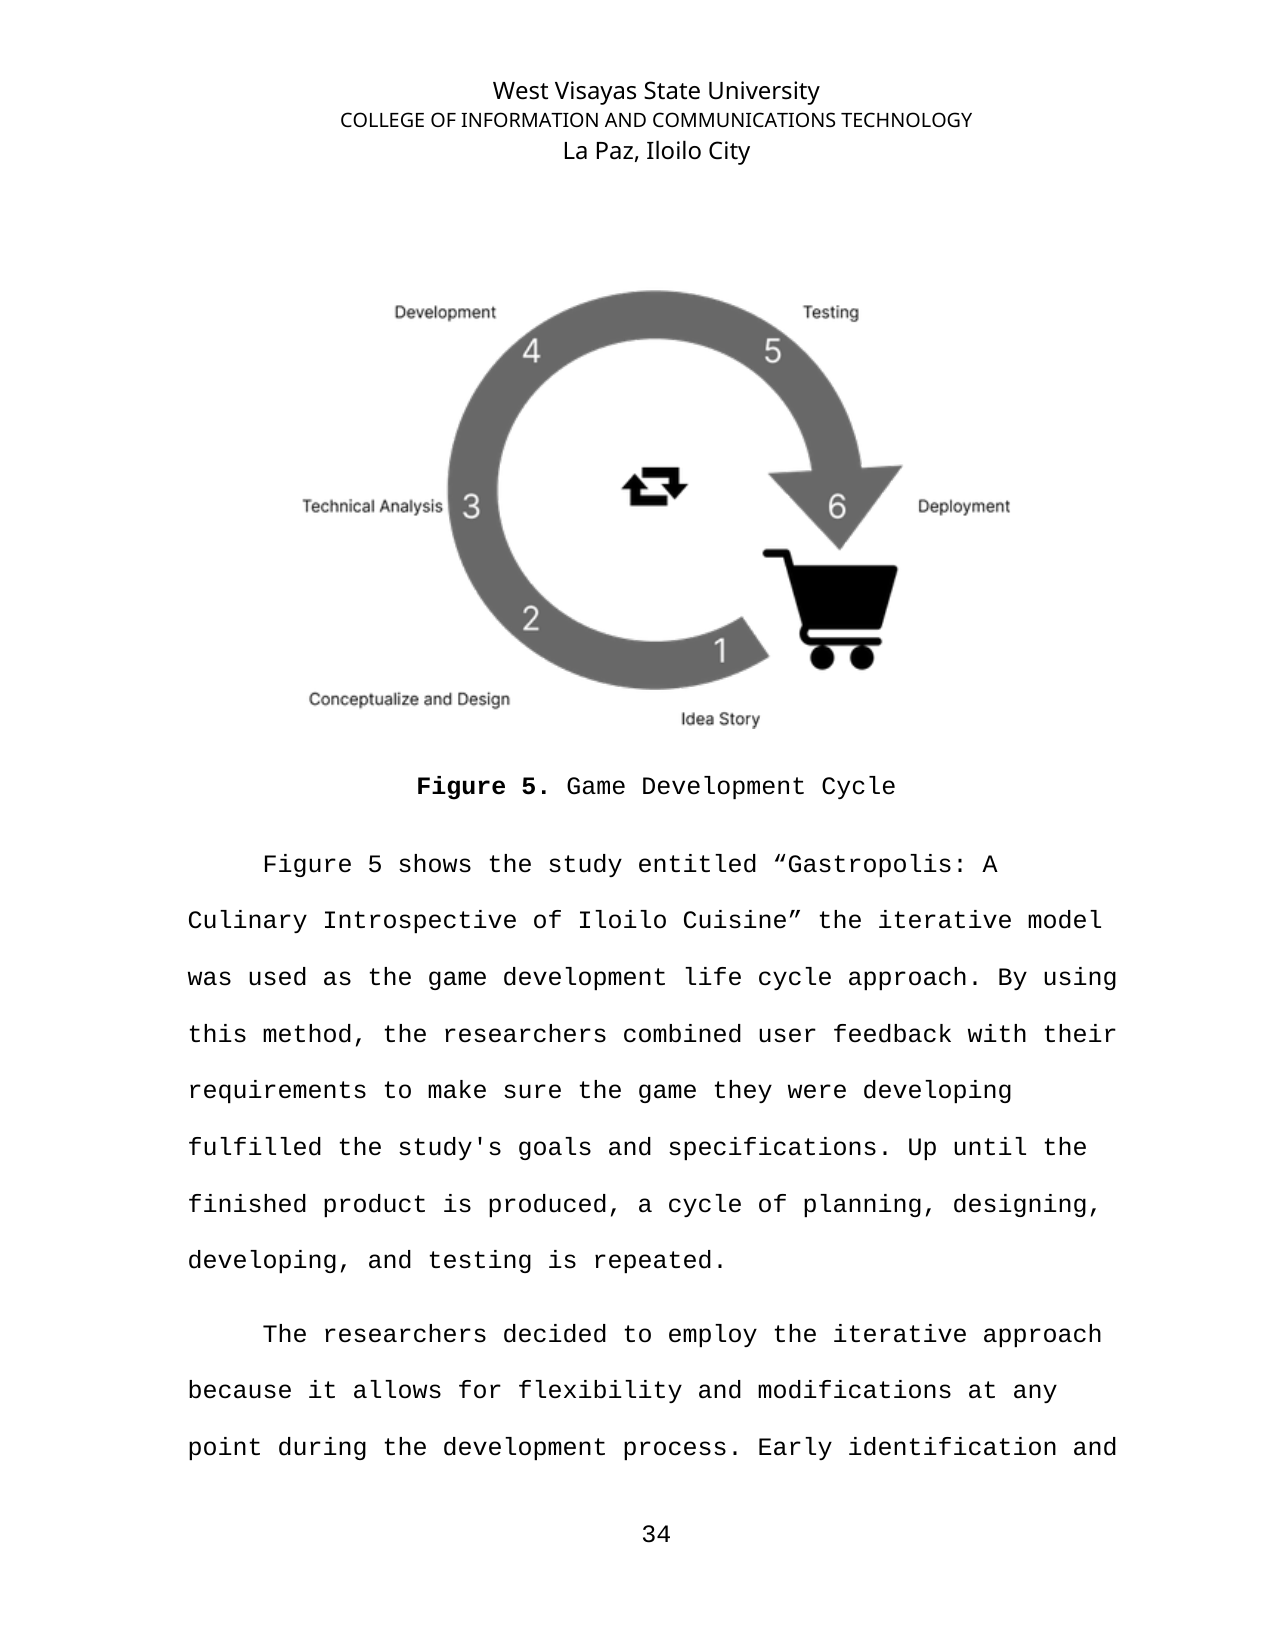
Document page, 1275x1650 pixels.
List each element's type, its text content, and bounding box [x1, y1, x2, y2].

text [187, 1321, 1125, 1463]
text Figure 5. Game Development Cycle [187, 774, 1125, 802]
text Figure 5 shows the study entitled “Gastropolis: A Culinary Introspective of Iloilo Cuisine” the iterative model was used as the game development life cycle approach. By using this method, the researchers combined user feedback with their requirements to make sure the game they were developing fulfilled the study's goals and specifications. Up until the finished product is produced, a cycle of planning, designing, developing, and testing is repeated. [187, 851, 1125, 1276]
picture [302, 228, 1011, 729]
